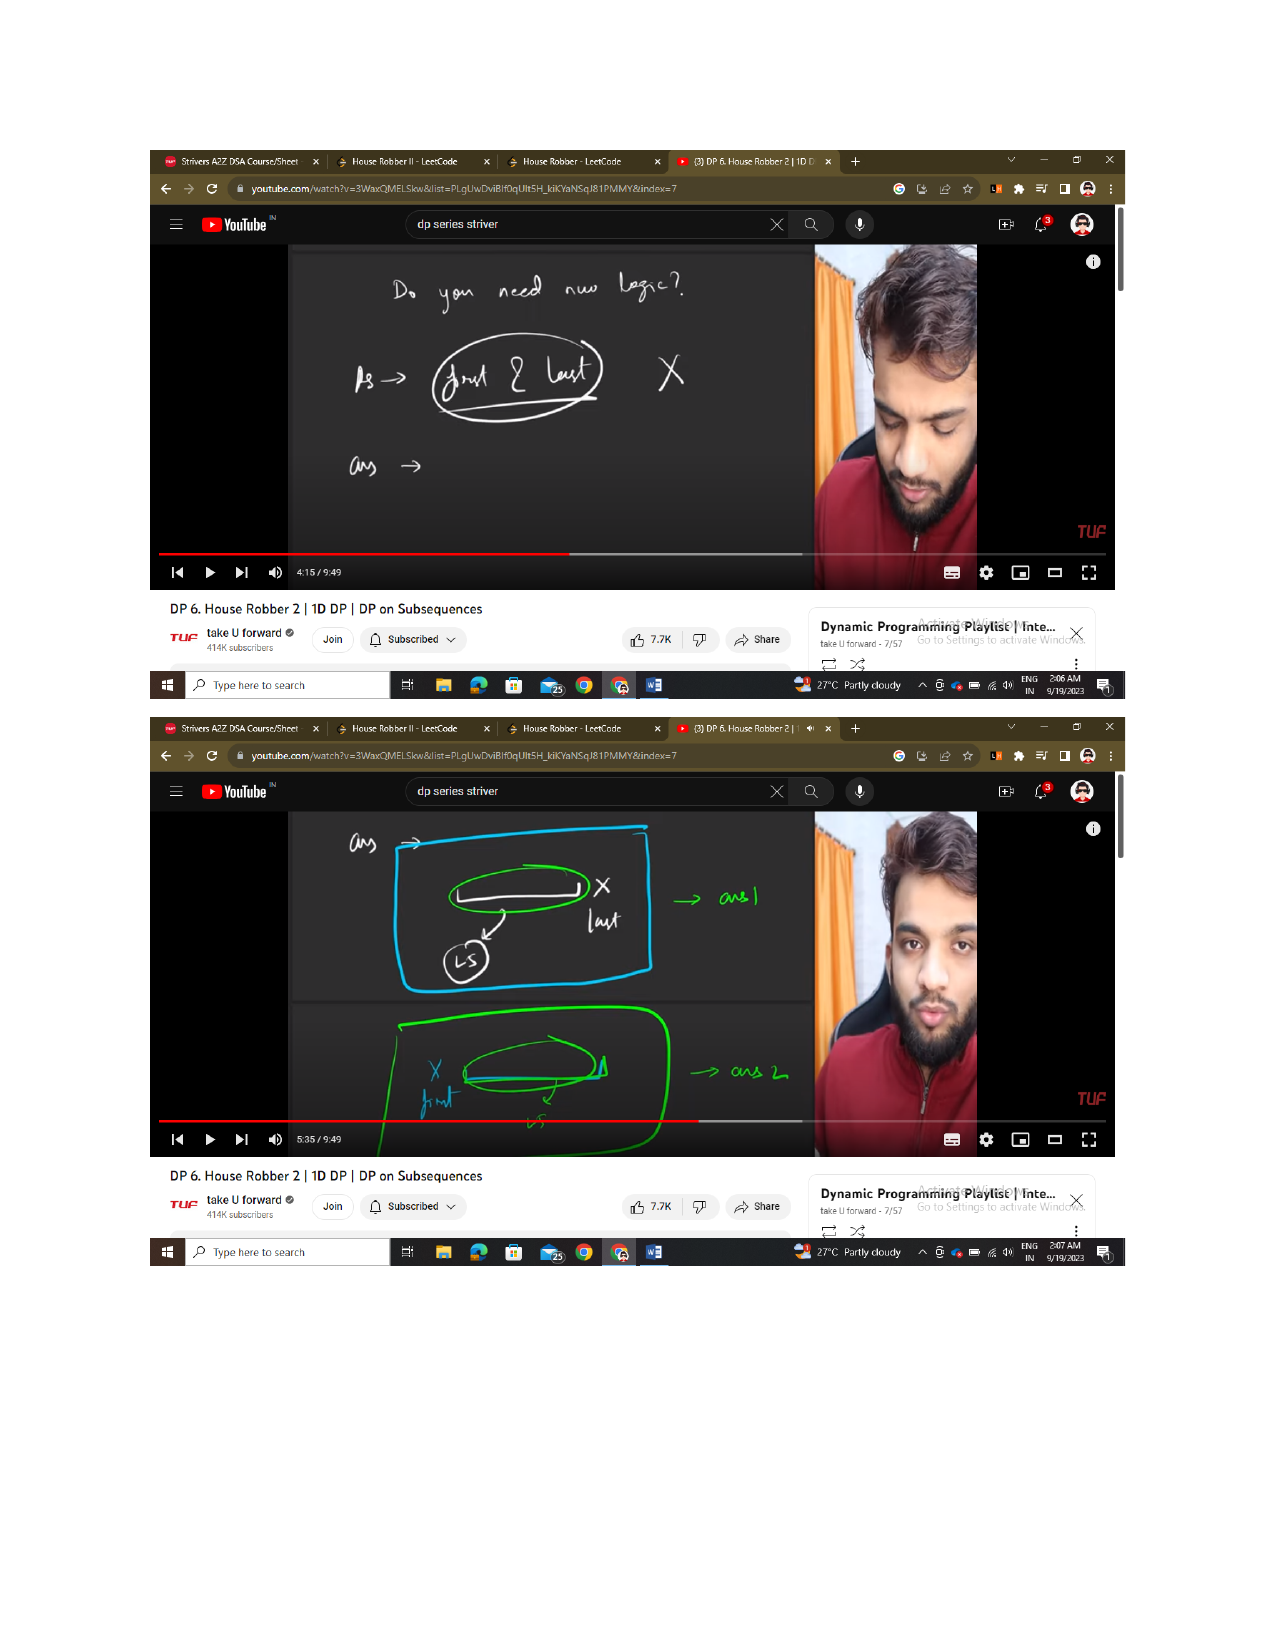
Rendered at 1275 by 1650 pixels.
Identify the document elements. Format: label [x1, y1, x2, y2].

picture [150, 150, 1125, 699]
picture [150, 717, 1125, 1266]
